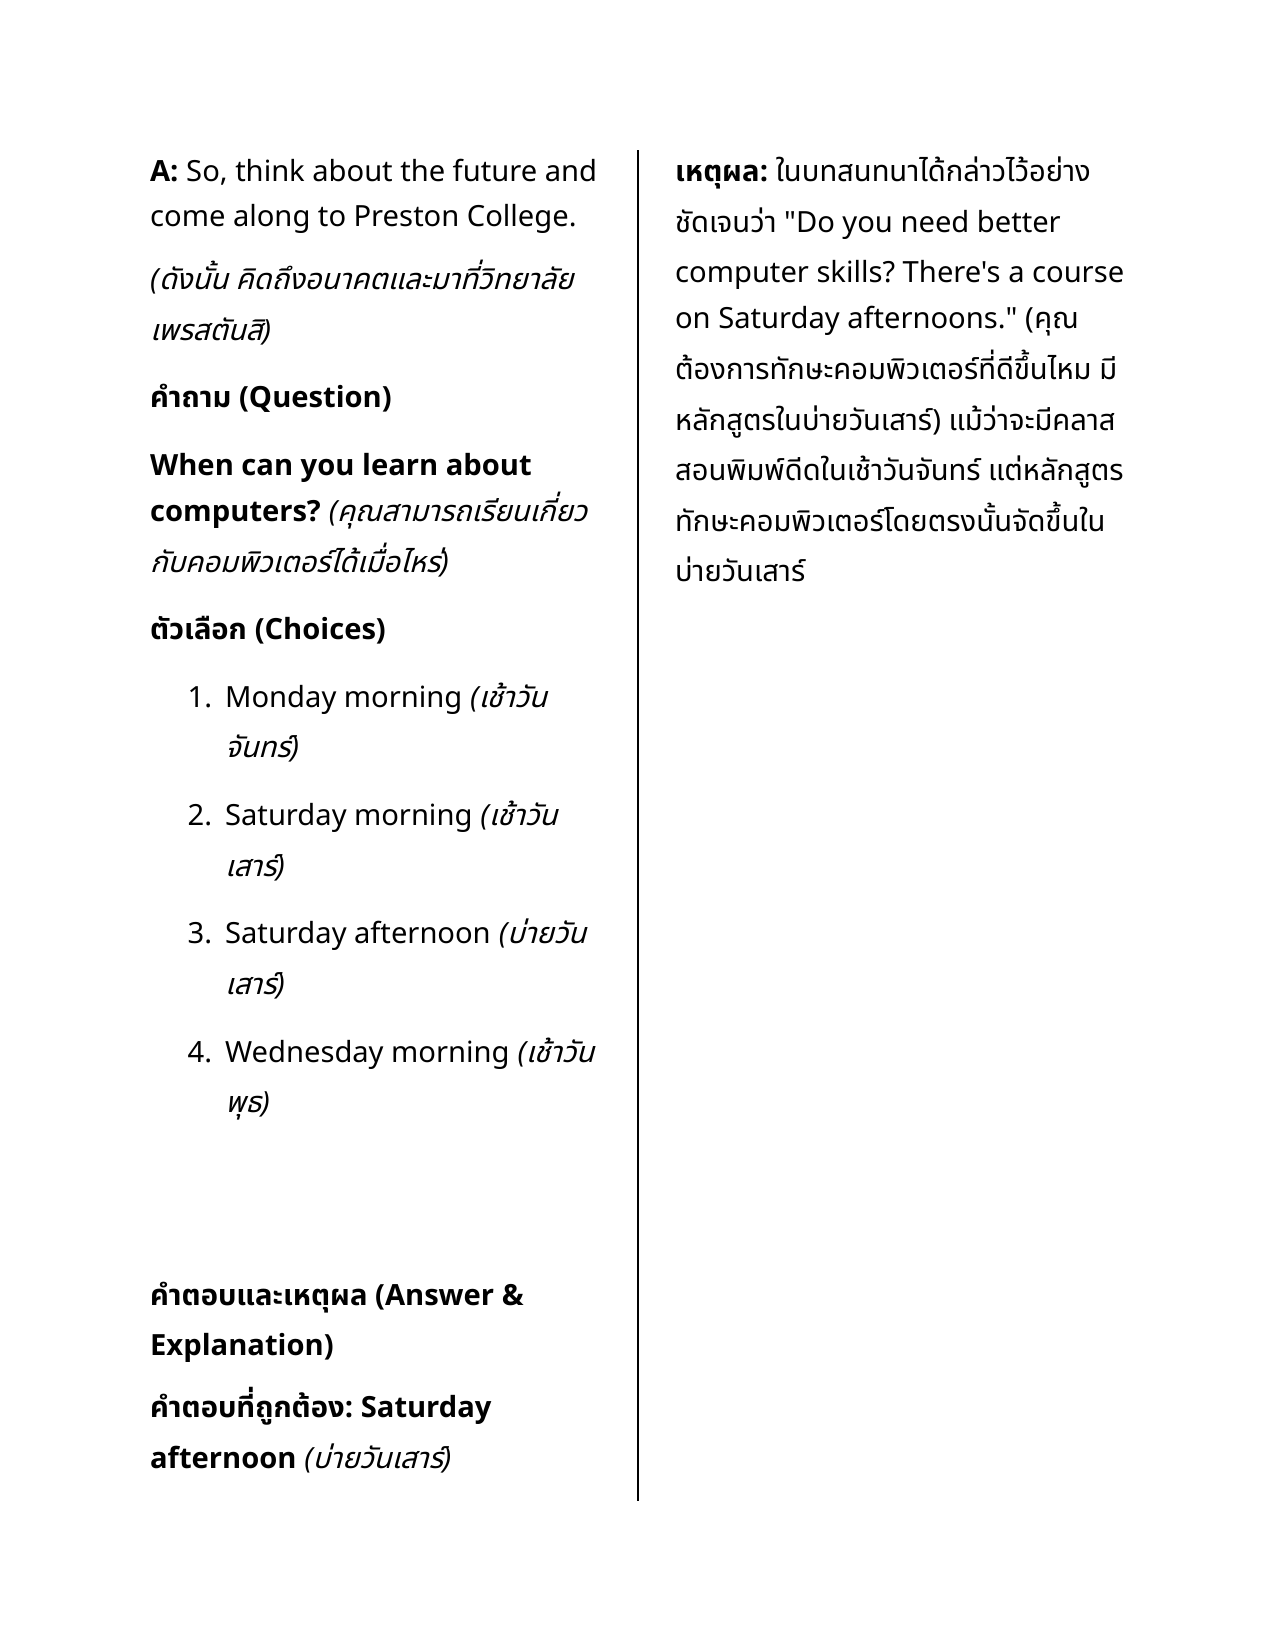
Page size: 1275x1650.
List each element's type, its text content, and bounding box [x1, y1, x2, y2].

text คำถาม (Question) [150, 376, 600, 421]
text ตัวเลือก (Choices) [150, 608, 600, 653]
text (ดังนั้น คิดถึงอนาคตและมาที่วิทยาลัยเพรสตันสิ) [150, 258, 600, 353]
list Monday morning (เช้าวันจันทร์) [187, 676, 600, 771]
text คำตอบและเหตุผล (Answer & Explanation) [150, 1274, 600, 1364]
text เหตุผล: ในบทสนทนาได้กล่าวไว้อย่างชัดเจนว่า "Do you need better computer skills? There's a course on Saturday afternoons." (คุณต้องการทักษะคอมพิวเตอร์ที่ดีขึ้นไหม มีหลักสูตรในบ่ายวันเสาร์) แม้ว่าจะมีคลาสสอนพิมพ์ดีดในเช้าวันจันทร์ แต่หลักสูตรทักษะคอมพิวเตอร์โดยตรงนั้นจัดขึ้นในบ่ายวันเสาร์ [675, 150, 1125, 595]
text คำตอบที่ถูกต้อง: Saturday afternoon (บ่ายวันเสาร์) [150, 1386, 600, 1481]
list Saturday morning (เช้าวันเสาร์) [187, 794, 600, 889]
text A: So, think about the future and come along to Preston College. [150, 150, 600, 235]
list Saturday afternoon (บ่ายวันเสาร์) [187, 912, 600, 1008]
list Wednesday morning (เช้าวันพุธ) [187, 1031, 600, 1126]
text When can you learn about computers? (คุณสามารถเรียนเกี่ยวกับคอมพิวเตอร์ได้เมื่อไหร่) [150, 444, 600, 585]
